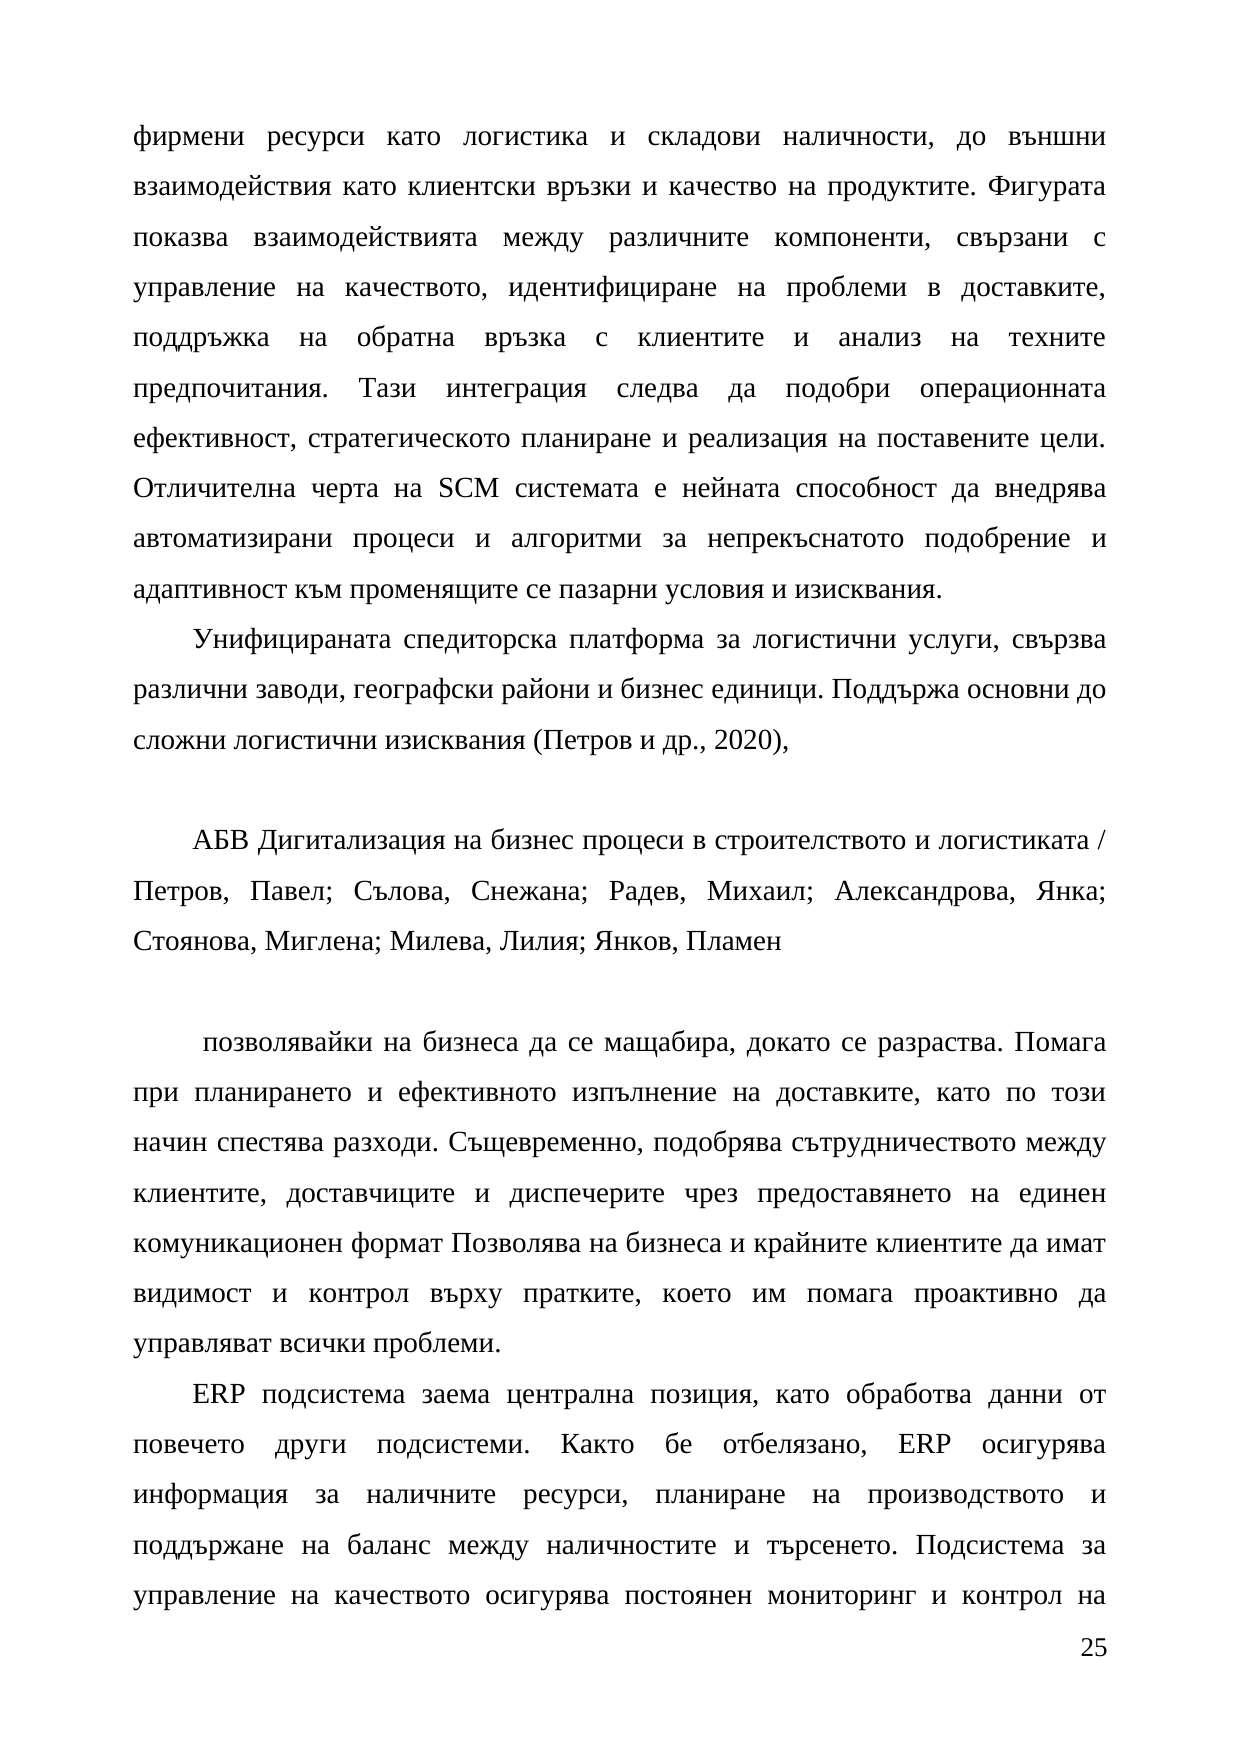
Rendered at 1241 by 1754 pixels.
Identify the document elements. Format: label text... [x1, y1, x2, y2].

text АБВ Дигитализация на бизнес процеси в строителството и логистиката / Петров, Павел; Сълова, Снежана; Радев, Михаил; Александрова, Янка; Стоянова, Миглена; Милева, Лилия; Янков, Пламен [133, 822, 1107, 957]
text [133, 118, 1107, 604]
text позволявайки на бизнеса да се мащабира, докато се разраства. Помага при планирането и ефективното изпълнение на доставките, като по този начин спестява разходи. Същевременно, подобрява сътрудничеството между клиентите, доставчиците и диспечерите чрез предоставянето на единен комуникационен формат Позволява на бизнеса и крайните клиентите да имат видимост и контрол върху пратките, което им помага проактивно да управляват всички проблеми. [133, 1024, 1107, 1359]
text Унифицираната спедиторска платформа за логистични услуги, свързва различни заводи, географски райони и бизнес единици. Поддържа основни до сложни логистични изисквания (Петров и др., 2020), [133, 621, 1107, 755]
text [133, 1376, 1107, 1611]
